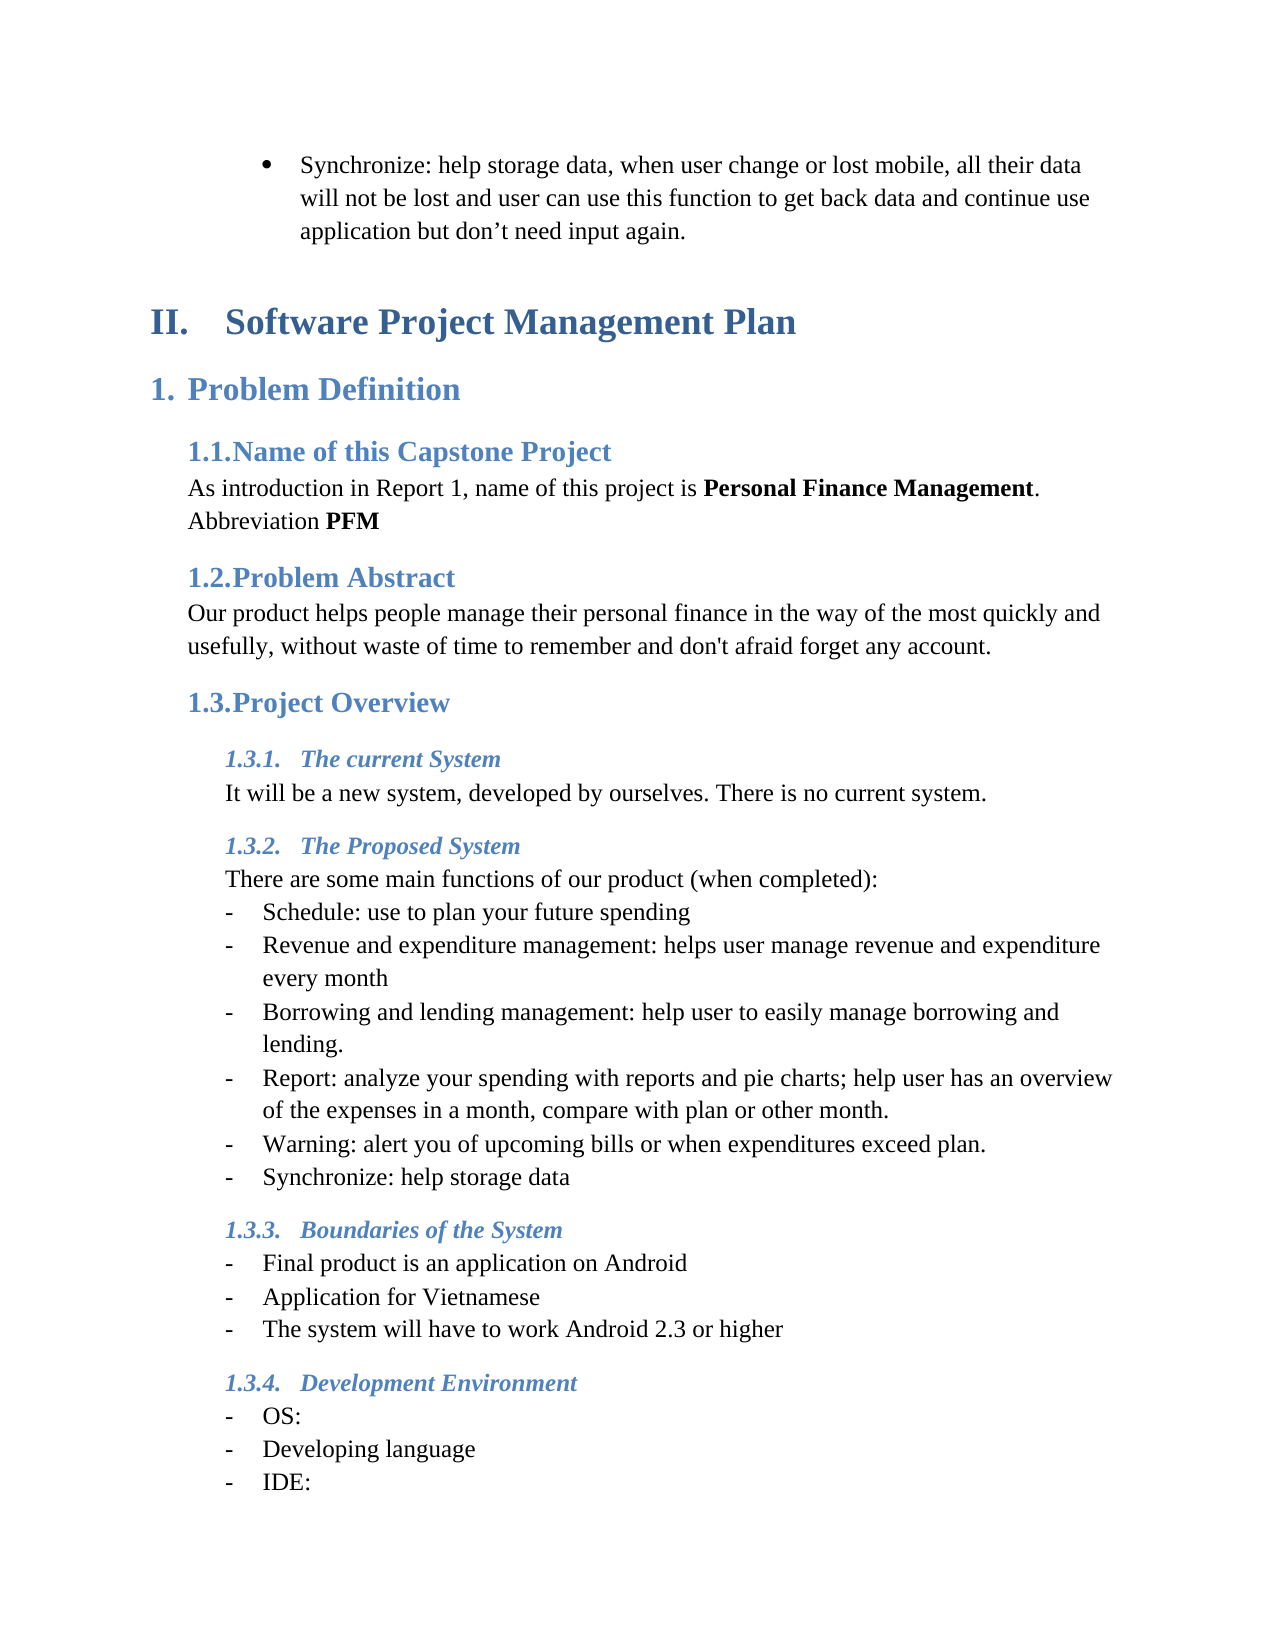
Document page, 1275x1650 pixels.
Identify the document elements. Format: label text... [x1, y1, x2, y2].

list Final product is an application on Android [225, 1248, 1125, 1277]
list As introduction in Report 1, name of this project is Personal Finance Management. Abbreviation PFM [187, 473, 1125, 535]
list Report: analyze your spending with reports and pie charts; help user has an overview of the expenses in a month, compare with plan or other month. [225, 1063, 1125, 1124]
list IDE: [225, 1467, 1125, 1496]
list Revenue and expenditure management: helps user manage revenue and expenditure every month [225, 931, 1125, 992]
list Synchronize: help storage data, when user change or lost mobile, all their data will not be lost and user can use this function to get back data and continue use application but don’t need input again. [262, 150, 1125, 245]
list The system will have to work Android 2.3 or higher [225, 1314, 1125, 1343]
list Warning: alert you of upcoming bills or when expenditures exceed plan. [225, 1129, 1125, 1157]
subtitle Problem Abstract [187, 560, 1125, 593]
list There are some main functions of our product (when completed): [187, 864, 1125, 893]
list Borrowing and lending management: help user to easily manage borrowing and lending. [225, 997, 1125, 1058]
subtitle The current System [225, 744, 1125, 773]
list Synchronize: help storage data [225, 1162, 1125, 1190]
subtitle Software Project Management Plan [150, 299, 1125, 342]
list Application for Vietnamese [225, 1282, 1125, 1310]
list Our product helps people manage their personal finance in the way of the most quickly and usefully, without waste of time to remember and don't afraid forget any account. [187, 598, 1125, 660]
text It will be a new system, developed by ourselves. There is no current system. [150, 778, 1125, 806]
subtitle The Proposed System [225, 831, 1125, 860]
subtitle Project Overview [187, 685, 1125, 719]
list Schedule: use to plan your future spending [225, 897, 1125, 926]
list OS: [225, 1401, 1125, 1430]
subtitle Name of this Capstone Project [187, 434, 1125, 468]
subtitle Development Environment [225, 1368, 1125, 1397]
subtitle Boundaries of the System [225, 1216, 1125, 1244]
subtitle Problem Definition [150, 369, 1125, 408]
list Developing language [225, 1434, 1125, 1463]
